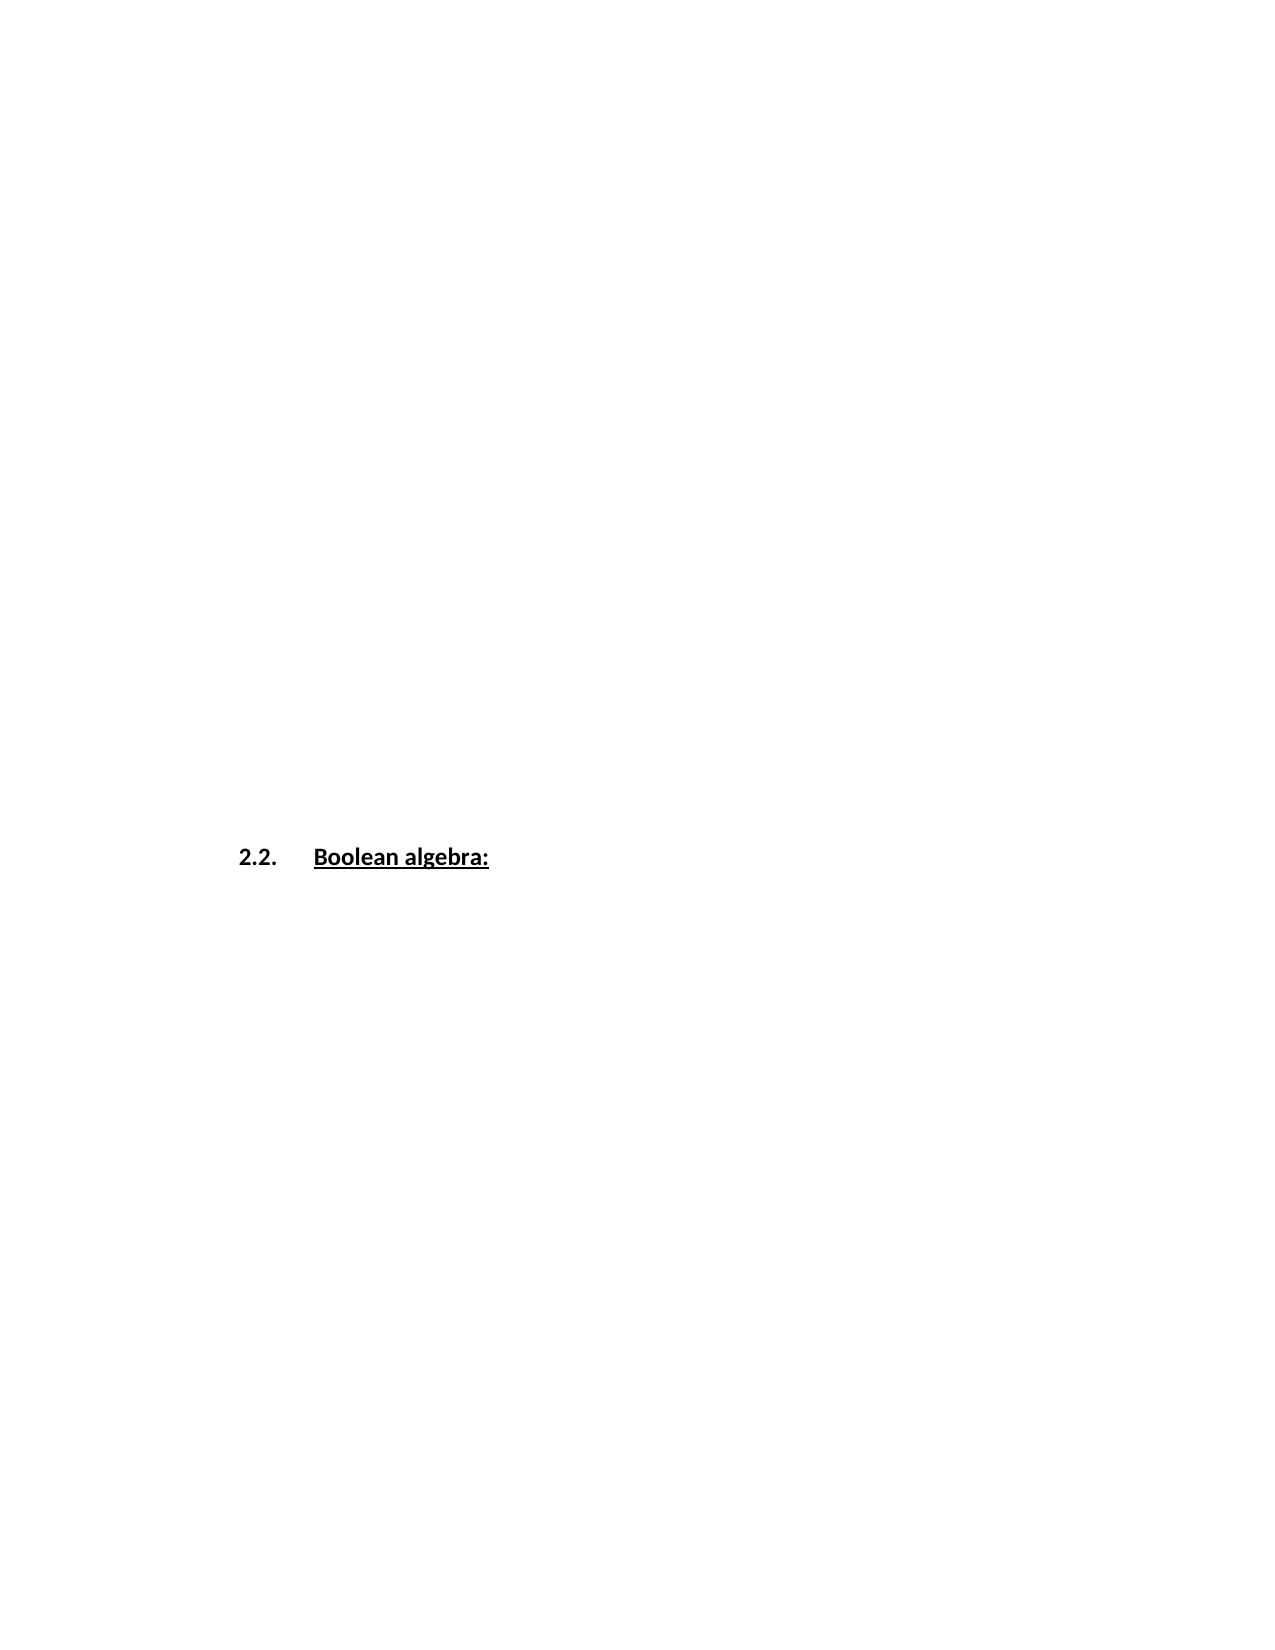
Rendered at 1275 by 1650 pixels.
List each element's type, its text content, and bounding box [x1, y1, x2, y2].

list Boolean algebra: [238, 841, 1125, 872]
